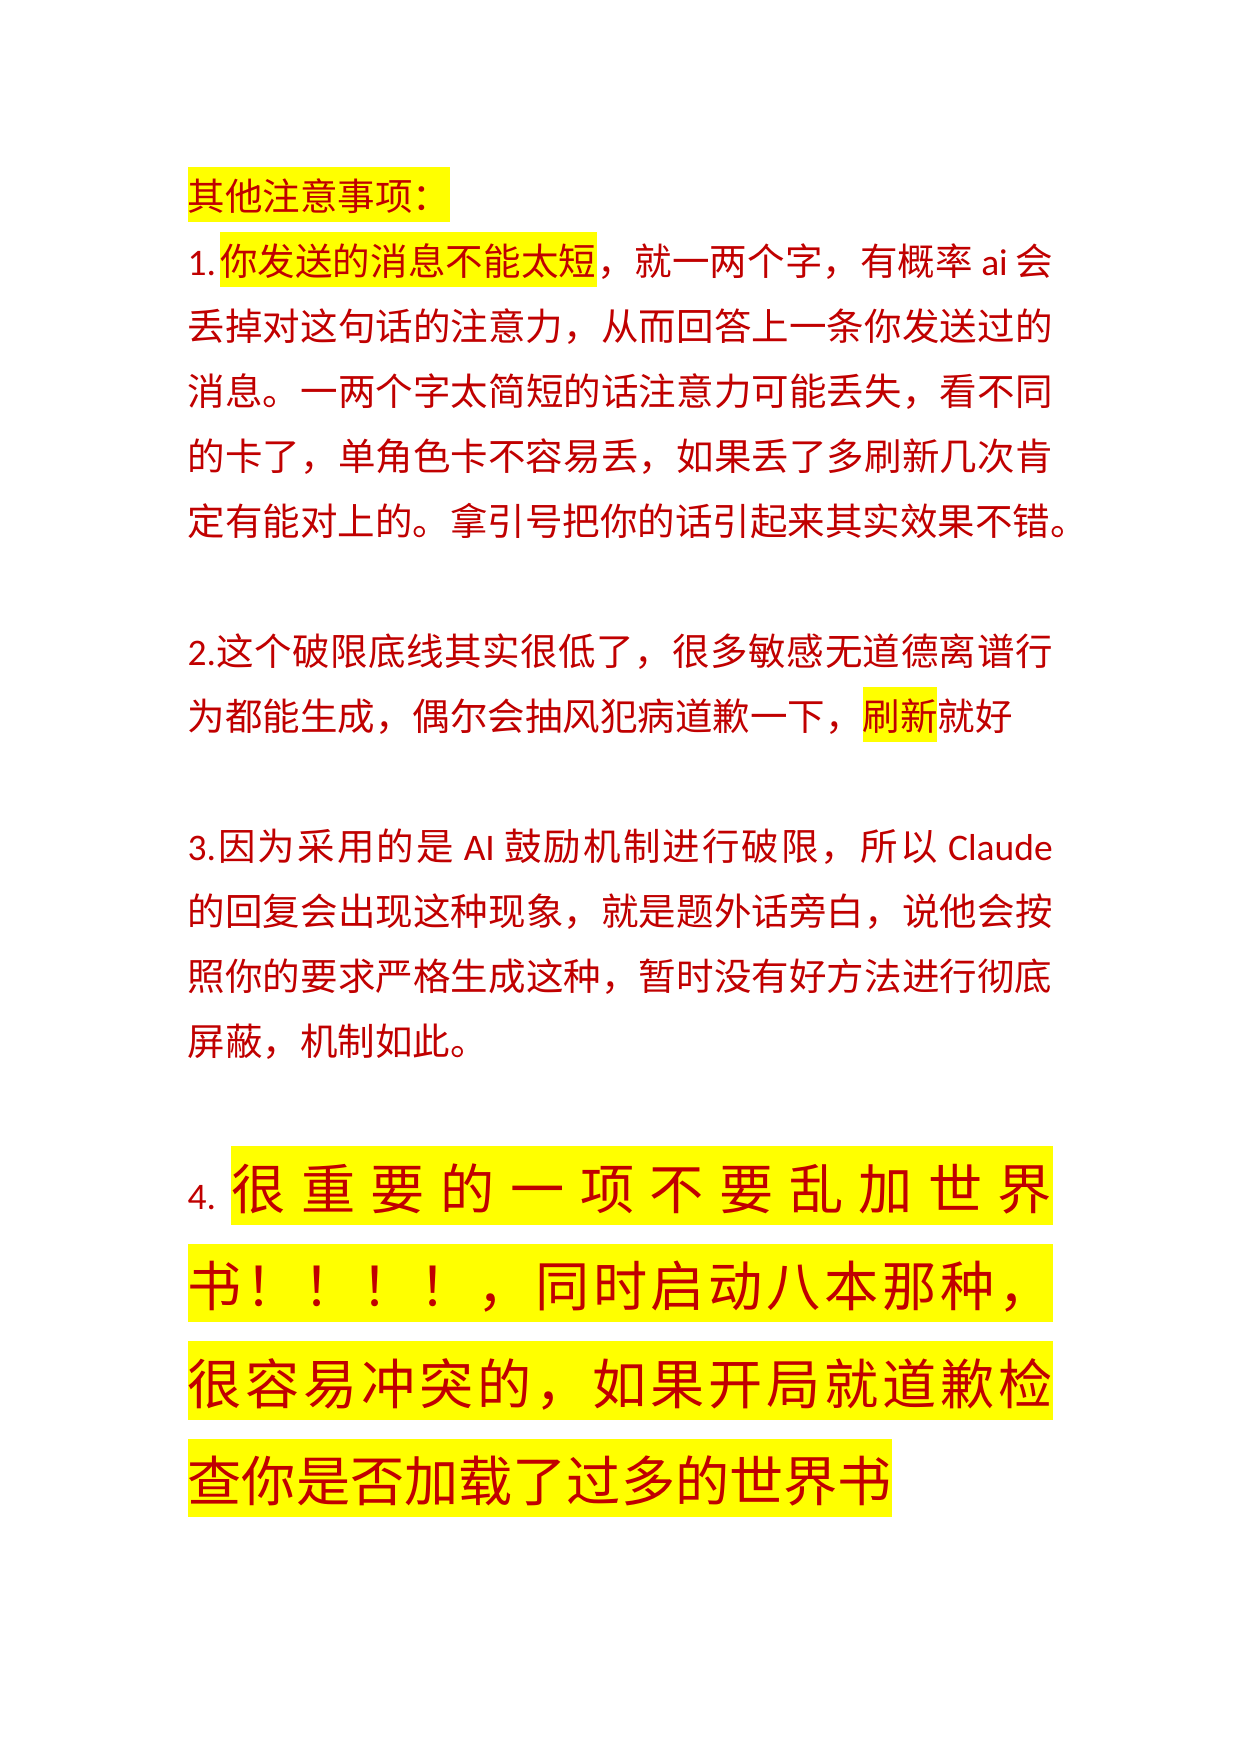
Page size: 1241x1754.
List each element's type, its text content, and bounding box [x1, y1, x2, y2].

list 3.因为采用的是AI鼓励机制进行破限，所以Claude的回复会出现这种现象，就是题外话旁白，说他会按照你的要求严格生成这种，暂时没有好方法进行彻底屏蔽，机制如此。 4.很重要的一项不要乱加世界书！！！！，同时启动八本那种，很容易冲突的，如果开局就道歉检查你是否加载了过多的世界书 [187, 812, 1053, 1527]
list 2.这个破限底线其实很低了，很多敏感无道德离谱行为都能生成，偶尔会抽风犯病道歉一下，刷新就好 [187, 552, 1053, 747]
text 其他注意事项： [187, 162, 1053, 227]
list 你发送的消息不能太短，就一两个字，有概率ai会丢掉对这句话的注意力，从而回答上一条你发送过的消息。一两个字太简短的话注意力可能丢失，看不同的卡了，单角色卡不容易丢，如果丢了多刷新几次肯定有能对上的。拿引号把你的话引起来其实效果不错。 [187, 227, 1053, 552]
